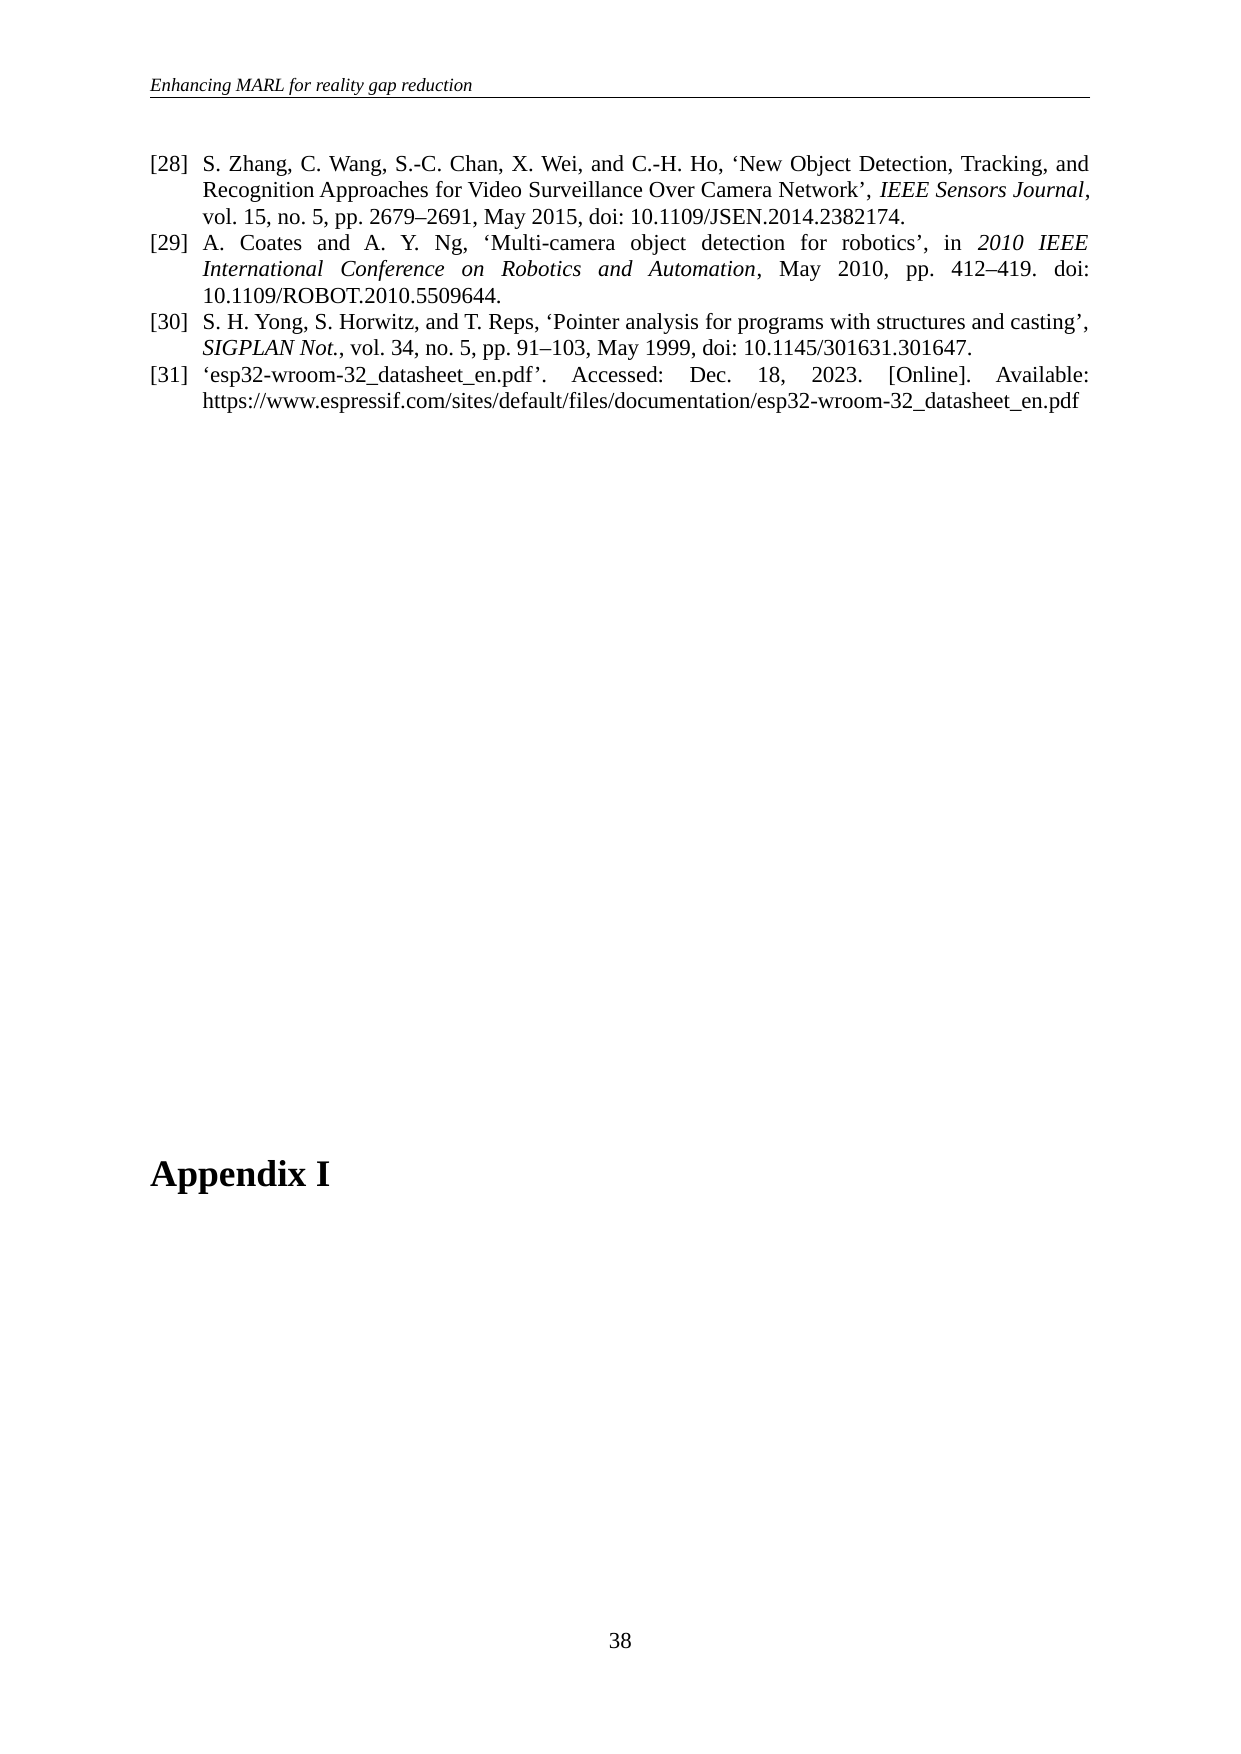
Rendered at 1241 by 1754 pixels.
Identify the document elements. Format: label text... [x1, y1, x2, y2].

text [31] ‘esp32-wroom-32_datasheet_en.pdf’. Accessed: Dec. 18, 2023. [Online]. Available: https://www.espressif.com/sites/default/files/documentation/esp32-wroom-32_datasheet_en.pdf [150, 361, 1090, 413]
text [28] S. Zhang, C. Wang, S.-C. Chan, X. Wei, and C.-H. Ho, ‘New Object Detection, Tracking, and Recognition Approaches for Video Surveillance Over Camera Network’, IEEE Sensors Journal, vol. 15, no. 5, pp. 2679–2691, May 2015, doi: 10.1109/JSEN.2014.2382174. [150, 150, 1090, 229]
text [29] A. Coates and A. Y. Ng, ‘Multi-camera object detection for robotics’, in 2010 IEEE International Conference on Robotics and Automation, May 2010, pp. 412–419. doi: 10.1109/ROBOT.2010.5509644. [150, 229, 1090, 308]
subtitle Appendix I [150, 1152, 1090, 1195]
text [30] S. H. Yong, S. Horwitz, and T. Reps, ‘Pointer analysis for programs with structures and casting’, SIGPLAN Not., vol. 34, no. 5, pp. 91–103, May 1999, doi: 10.1145/301631.301647. [150, 308, 1090, 361]
